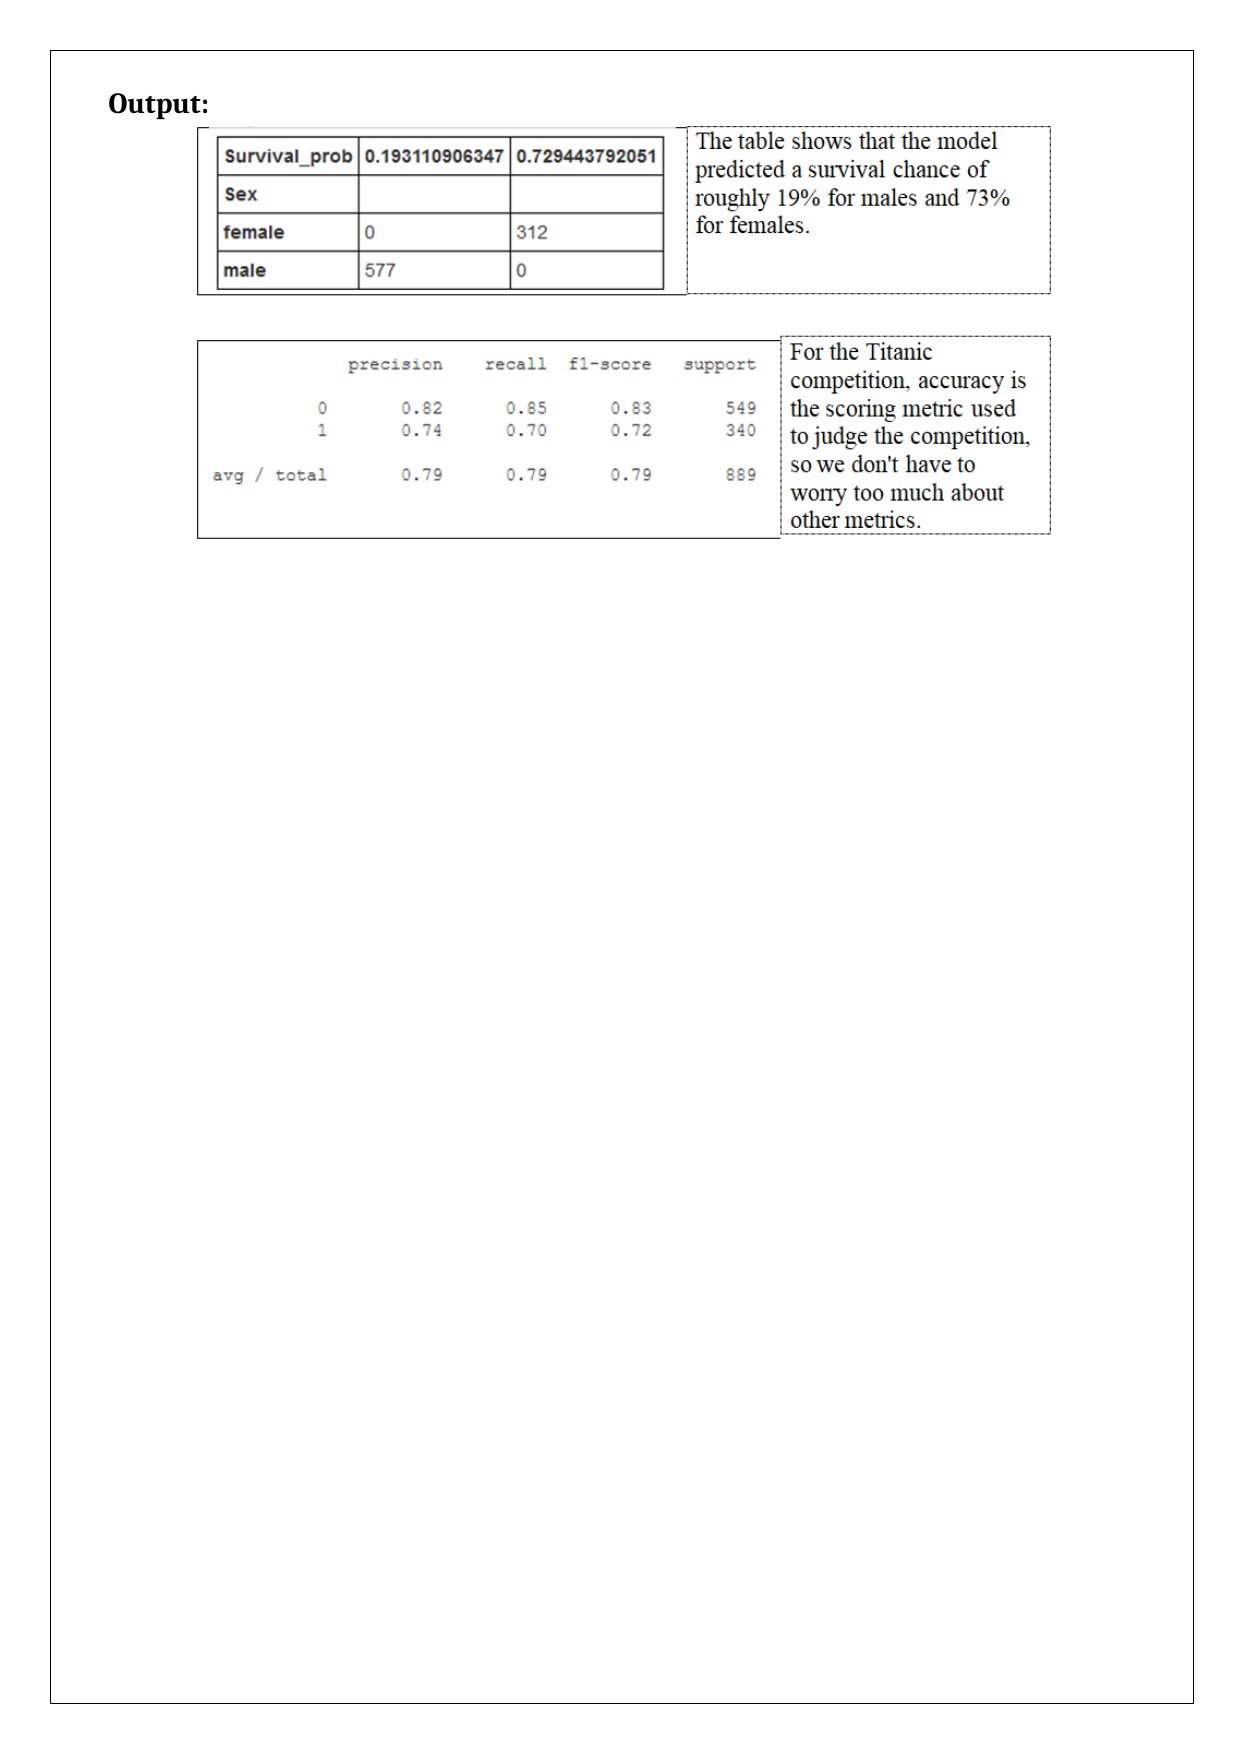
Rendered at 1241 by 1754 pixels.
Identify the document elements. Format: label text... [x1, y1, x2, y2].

subtitle Output: [108, 87, 1193, 121]
picture [183, 126, 1064, 564]
